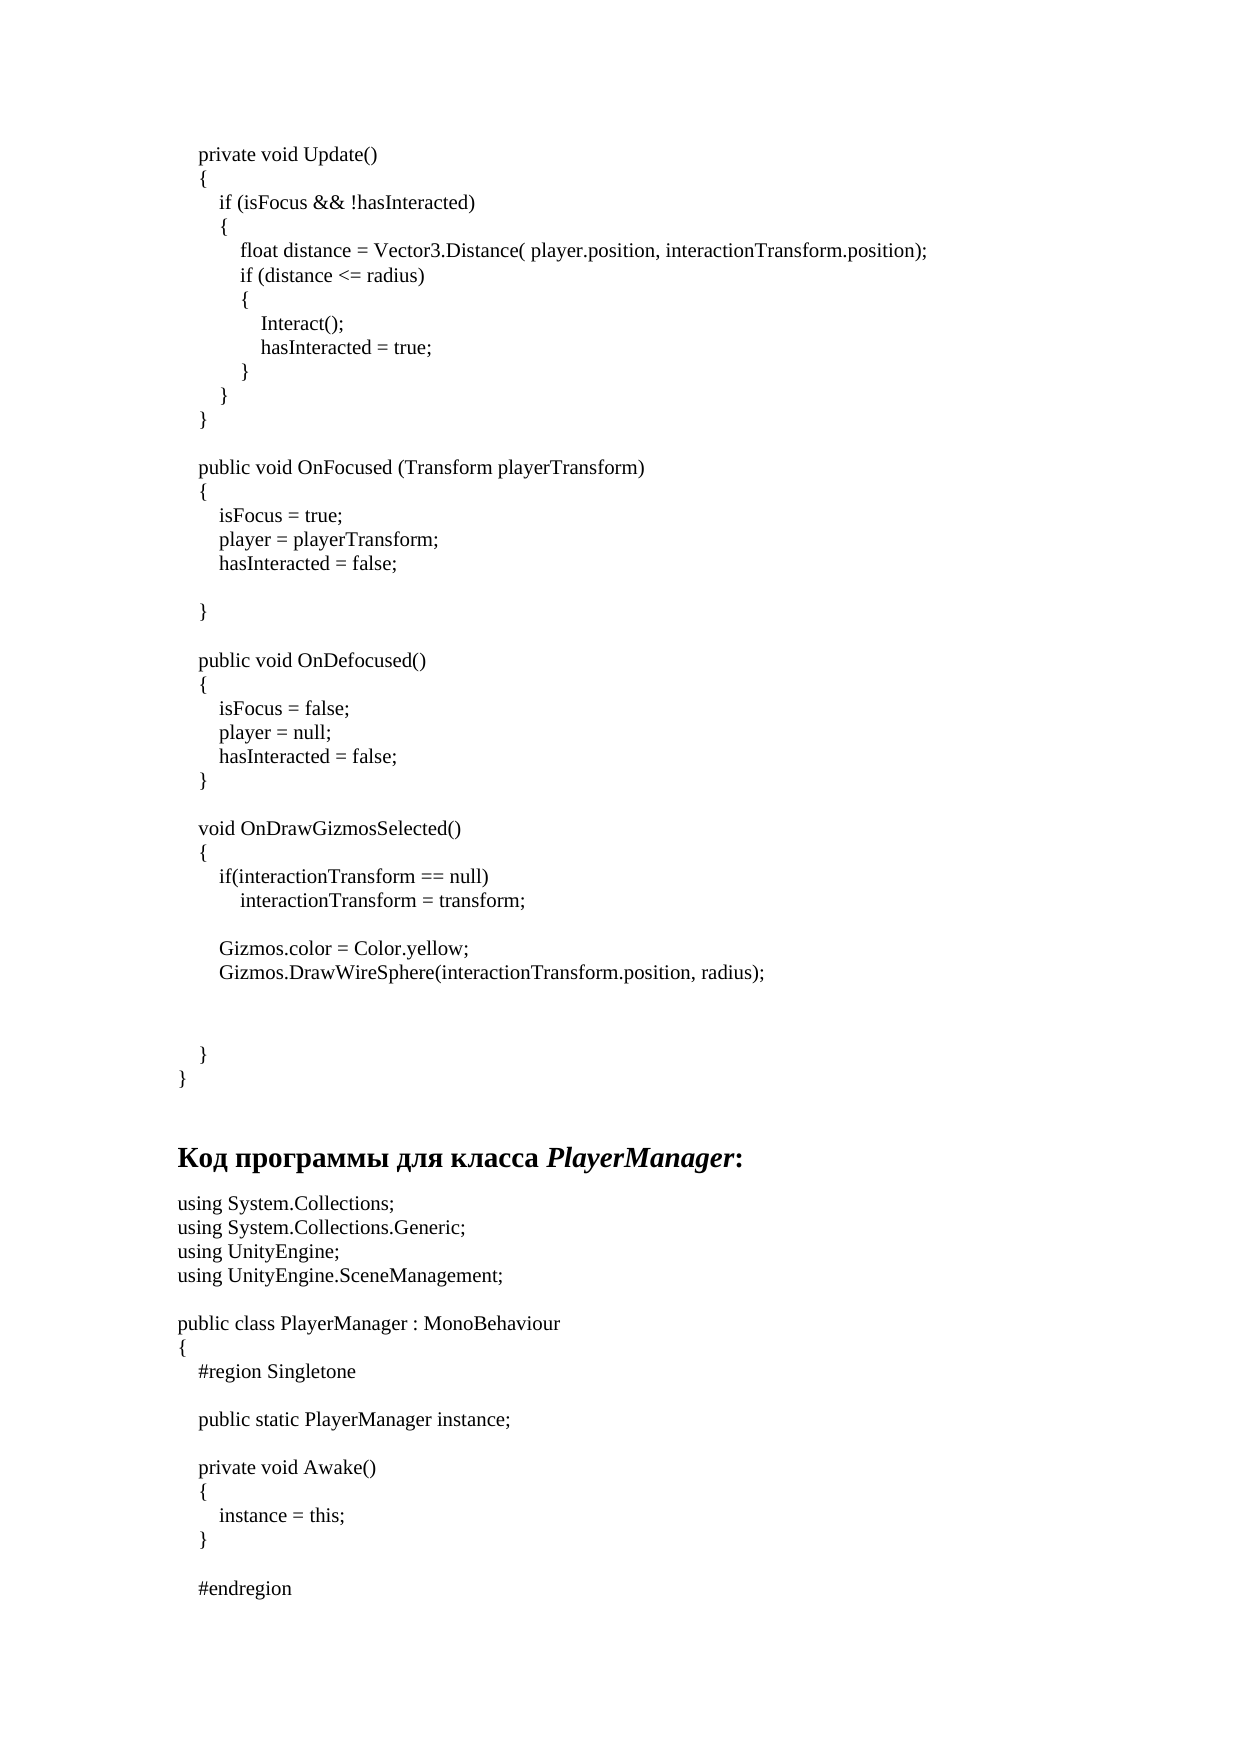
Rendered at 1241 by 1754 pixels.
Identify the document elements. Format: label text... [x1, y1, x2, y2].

text Interact(); [177, 311, 1181, 335]
text isFocus = false; [177, 696, 1181, 720]
text if(interactionTransform == null) [177, 864, 1181, 888]
text { [177, 672, 1181, 696]
text public void OnDefocused() [177, 647, 1181, 672]
text private void Awake() [177, 1455, 1181, 1479]
text Код программы для класса PlayerManager: [177, 1140, 1181, 1174]
text { [177, 166, 1181, 190]
text using UnityEngine; [177, 1239, 1181, 1263]
text { [177, 287, 1181, 311]
text hasInteracted = false; [177, 551, 1181, 575]
text using System.Collections; [177, 1191, 1181, 1214]
text player = playerTransform; [177, 527, 1181, 551]
text void OnDrawGizmosSelected() [177, 816, 1181, 840]
text hasInteracted = false; [177, 744, 1181, 768]
text if (isFocus && !hasInteracted) [177, 190, 1181, 214]
text using UnityEngine.SceneManagement; [177, 1263, 1181, 1287]
text public void OnFocused (Transform playerTransform) [177, 455, 1181, 479]
text } [177, 1527, 1181, 1551]
text { [177, 1335, 1181, 1359]
text private void Update() [177, 142, 1181, 166]
text } [177, 1042, 1181, 1066]
text instance = this; [177, 1503, 1181, 1527]
text } [177, 1066, 1181, 1090]
text } [177, 407, 1181, 431]
text Gizmos.DrawWireSphere(interactionTransform.position, radius); [177, 960, 1181, 984]
text { [177, 1479, 1181, 1503]
text } [177, 768, 1181, 792]
text } [177, 599, 1181, 623]
text public static PlayerManager instance; [177, 1407, 1181, 1431]
text hasInteracted = true; [177, 335, 1181, 359]
text { [177, 479, 1181, 503]
text public class PlayerManager : MonoBehaviour [177, 1311, 1181, 1335]
text using System.Collections.Generic; [177, 1214, 1181, 1239]
text } [177, 383, 1181, 407]
text { [177, 214, 1181, 238]
text float distance = Vector3.Distance( player.position, interactionTransform.position); [177, 238, 1181, 262]
text if (distance <= radius) [177, 262, 1181, 287]
text #region Singletone [177, 1359, 1181, 1383]
text player = null; [177, 720, 1181, 744]
text isFocus = true; [177, 503, 1181, 527]
text interactionTransform = transform; [177, 888, 1181, 912]
text { [177, 840, 1181, 864]
text } [177, 359, 1181, 383]
text Gizmos.color = Color.yellow; [177, 936, 1181, 960]
text #endregion [177, 1576, 1181, 1599]
